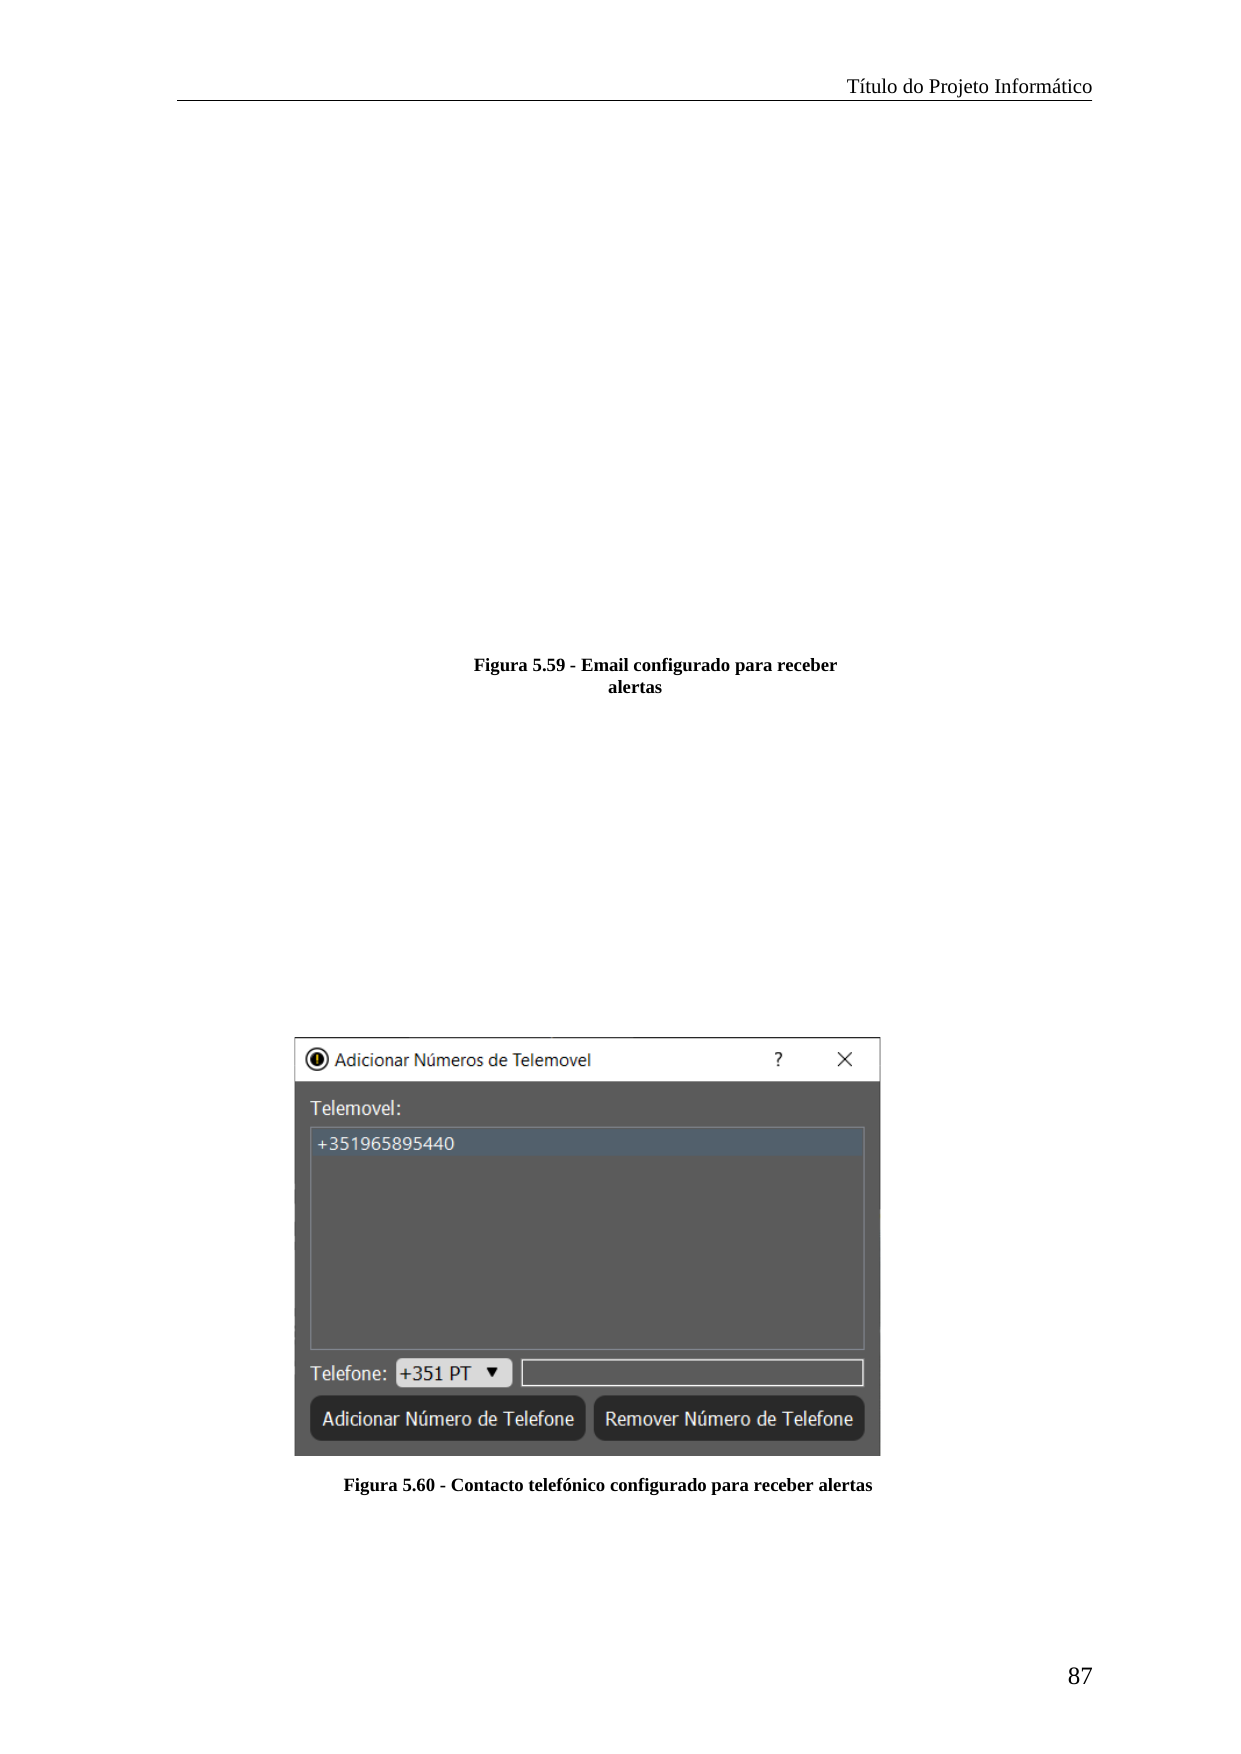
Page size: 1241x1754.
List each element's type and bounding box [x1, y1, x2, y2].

picture [294, 1037, 881, 1456]
